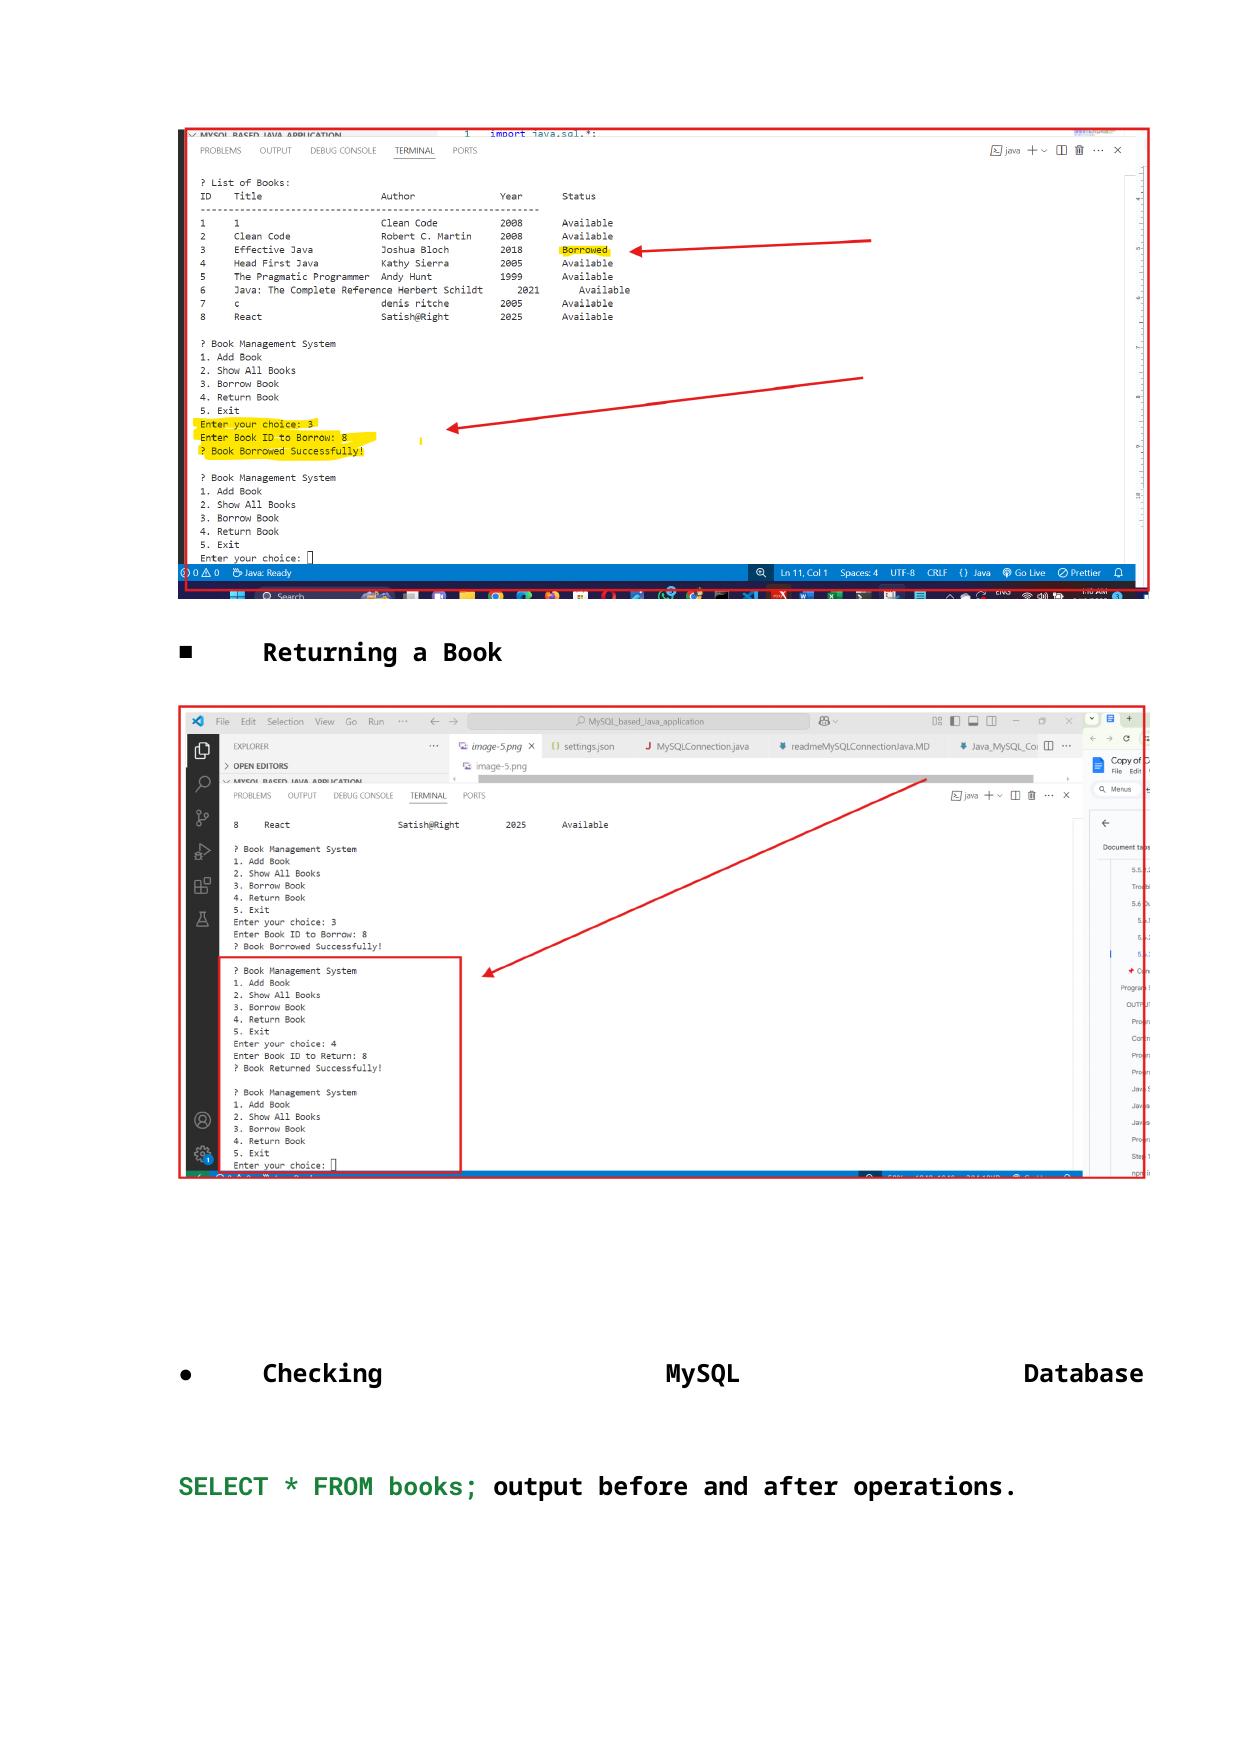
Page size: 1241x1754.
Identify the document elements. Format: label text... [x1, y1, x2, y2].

picture [178, 705, 1150, 1179]
picture [178, 127, 1150, 599]
list Checking MySQL Database [178, 1356, 1144, 1432]
list Returning a Book [178, 634, 1144, 668]
text SELECT * FROM books; output before and after operations. [178, 1468, 1144, 1502]
